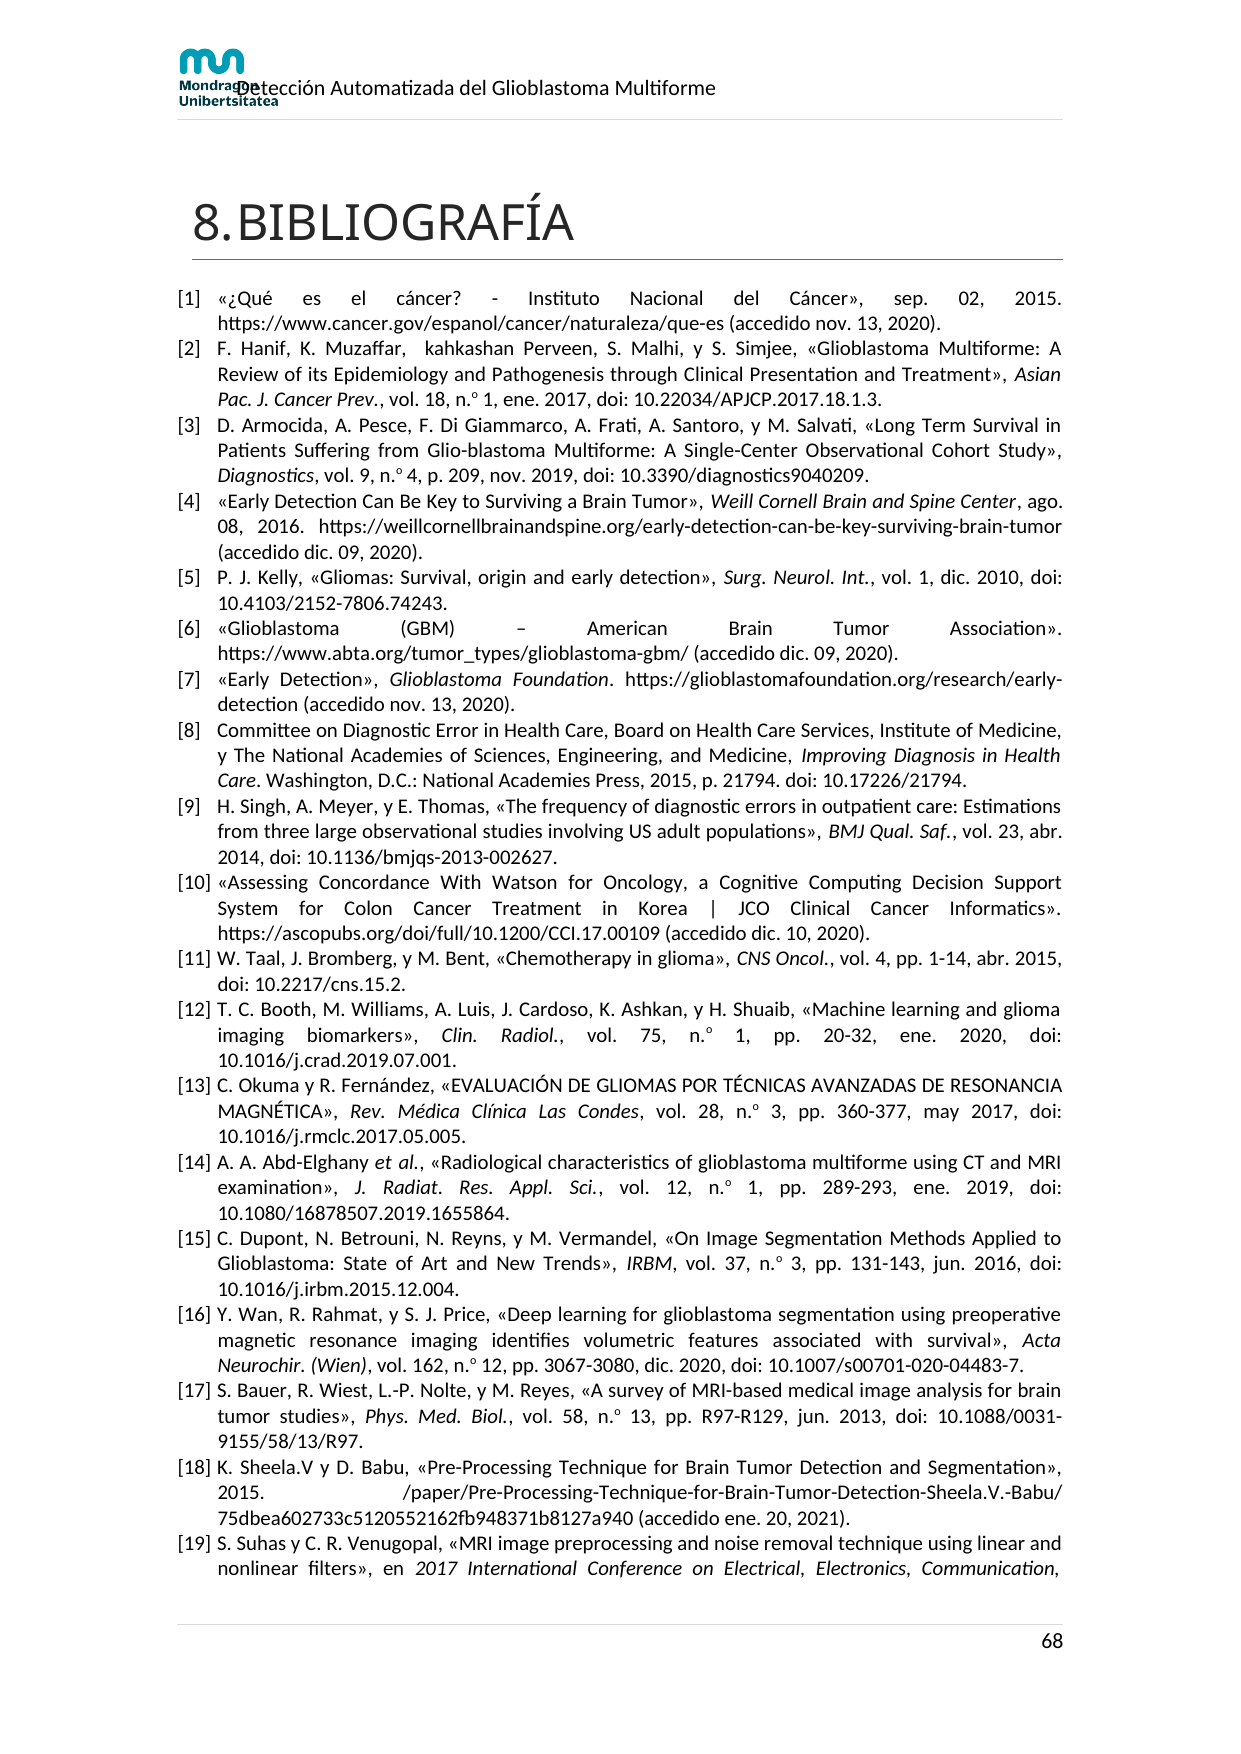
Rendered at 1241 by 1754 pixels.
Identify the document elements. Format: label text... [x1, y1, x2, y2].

text [12] T. C. Booth, M. Williams, A. Luis, J. Cardoso, K. Ashkan, y H. Shuaib, «Machine learning and glioma imaging biomarkers», Clin. Radiol., vol. 75, n.o 1, pp. 20-32, ene. 2020, doi: 10.1016/j.crad.2019.07.001. [177, 996, 1063, 1073]
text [177, 1530, 1063, 1581]
subtitle BIBLIOGRAFÍA [192, 186, 1063, 259]
text [14] A. A. Abd-Elghany et al., «Radiological characteristics of glioblastoma multiforme using CT and MRI examination», J. Radiat. Res. Appl. Sci., vol. 12, n.o 1, pp. 289-293, ene. 2019, doi: 10.1080/16878507.2019.1655864. [177, 1149, 1063, 1225]
text [3] D. Armocida, A. Pesce, F. Di Giammarco, A. Frati, A. Santoro, y M. Salvati, «Long Term Survival in Patients Suffering from Glio-blastoma Multiforme: A Single-Center Observational Cohort Study», Diagnostics, vol. 9, n.o 4, p. 209, nov. 2019, doi: 10.3390/diagnostics9040209. [177, 412, 1063, 488]
picture [154, 36, 291, 118]
text [7] «Early Detection», Glioblastoma Foundation. https://glioblastomafoundation.org/research/early-detection (accedido nov. 13, 2020). [177, 666, 1063, 717]
text [18] K. Sheela.V y D. Babu, «Pre-Processing Technique for Brain Tumor Detection and Segmentation», 2015. /paper/Pre-Processing-Technique-for-Brain-Tumor-Detection-Sheela.V.-Babu/75dbea602733c5120552162fb948371b8127a940 (accedido ene. 20, 2021). [177, 1454, 1063, 1530]
text [16] Y. Wan, R. Rahmat, y S. J. Price, «Deep learning for glioblastoma segmentation using preoperative magnetic resonance imaging identifies volumetric features associated with survival», Acta Neurochir. (Wien), vol. 162, n.o 12, pp. 3067-3080, dic. 2020, doi: 10.1007/s00701-020-04483-7. [177, 1301, 1063, 1378]
text [6] «Glioblastoma (GBM) – American Brain Tumor Association». https://www.abta.org/tumor_types/glioblastoma-gbm/ (accedido dic. 09, 2020). [177, 615, 1063, 666]
text [15] C. Dupont, N. Betrouni, N. Reyns, y M. Vermandel, «On Image Segmentation Methods Applied to Glioblastoma: State of Art and New Trends», IRBM, vol. 37, n.o 3, pp. 131-143, jun. 2016, doi: 10.1016/j.irbm.2015.12.004. [177, 1225, 1063, 1301]
text [10] «Assessing Concordance With Watson for Oncology, a Cognitive Computing Decision Support System for Colon Cancer Treatment in Korea | JCO Clinical Cancer Informatics». https://ascopubs.org/doi/full/10.1200/CCI.17.00109 (accedido dic. 10, 2020). [177, 869, 1063, 946]
text [5] P. J. Kelly, «Gliomas: Survival, origin and early detection», Surg. Neurol. Int., vol. 1, dic. 2010, doi: 10.4103/2152-7806.74243. [177, 564, 1063, 615]
text [8] Committee on Diagnostic Error in Health Care, Board on Health Care Services, Institute of Medicine, y The National Academies of Sciences, Engineering, and Medicine, Improving Diagnosis in Health Care. Washington, D.C.: National Academies Press, 2015, p. 21794. doi: 10.17226/21794. [177, 717, 1063, 793]
text [4] «Early Detection Can Be Key to Surviving a Brain Tumor», Weill Cornell Brain and Spine Center, ago. 08, 2016. https://weillcornellbrainandspine.org/early-detection-can-be-key-surviving-brain-tumor (accedido dic. 09, 2020). [177, 488, 1063, 564]
text [9] H. Singh, A. Meyer, y E. Thomas, «The frequency of diagnostic errors in outpatient care: Estimations from three large observational studies involving US adult populations», BMJ Qual. Saf., vol. 23, abr. 2014, doi: 10.1136/bmjqs-2013-002627. [177, 793, 1063, 869]
text [17] S. Bauer, R. Wiest, L.-P. Nolte, y M. Reyes, «A survey of MRI-based medical image analysis for brain tumor studies», Phys. Med. Biol., vol. 58, n.o 13, pp. R97-R129, jun. 2013, doi: 10.1088/0031-9155/58/13/R97. [177, 1378, 1063, 1454]
text [2] F. Hanif, K. Muzaffar, kahkashan Perveen, S. Malhi, y S. Simjee, «Glioblastoma Multiforme: A Review of its Epidemiology and Pathogenesis through Clinical Presentation and Treatment», Asian Pac. J. Cancer Prev., vol. 18, n.o 1, ene. 2017, doi: 10.22034/APJCP.2017.18.1.3. [177, 336, 1063, 412]
text [13] C. Okuma y R. Fernández, «EVALUACIÓN DE GLIOMAS POR TÉCNICAS AVANZADAS DE RESONANCIA MAGNÉTICA», Rev. Médica Clínica Las Condes, vol. 28, n.o 3, pp. 360-377, may 2017, doi: 10.1016/j.rmclc.2017.05.005. [177, 1073, 1063, 1149]
text [11] W. Taal, J. Bromberg, y M. Bent, «Chemotherapy in glioma», CNS Oncol., vol. 4, pp. 1-14, abr. 2015, doi: 10.2217/cns.15.2. [177, 946, 1063, 996]
text [1] «¿Qué es el cáncer? - Instituto Nacional del Cáncer», sep. 02, 2015. https://www.cancer.gov/espanol/cancer/naturaleza/que-es (accedido nov. 13, 2020). [177, 285, 1063, 336]
